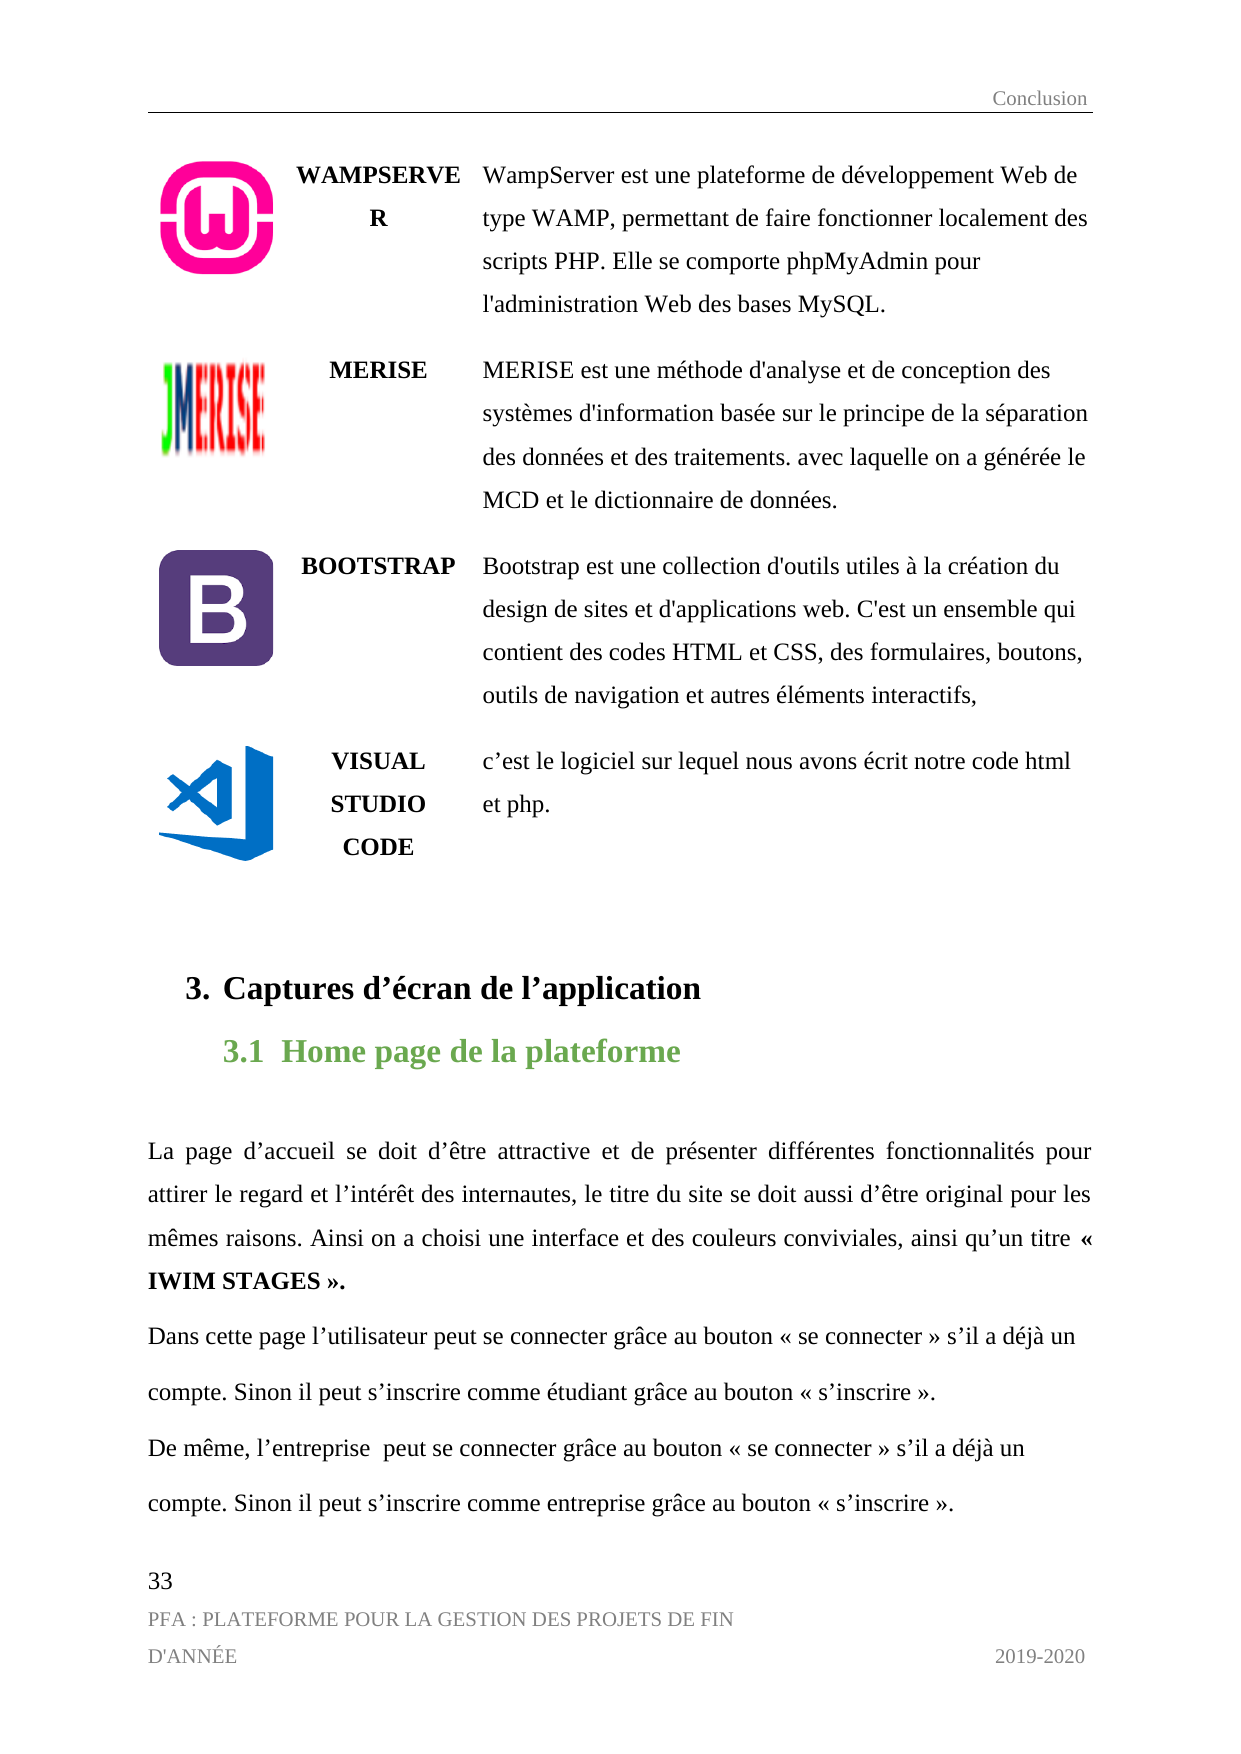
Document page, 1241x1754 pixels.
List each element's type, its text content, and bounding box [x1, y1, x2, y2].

text compte. Sinon il peut s’inscrire comme entreprise grâce au bouton « s’inscrire ». [148, 1488, 1093, 1517]
table_cell MERISE est une méthode d'analyse et de conception des systèmes d'information basée sur le principe de la séparation des données et des traitements. avec laquelle on a générée le MCD et le dictionnaire de données. [473, 345, 1098, 538]
table_cell WAMPSERVER [286, 150, 471, 343]
table_cell WampServer est une plateforme de développement Web de type WAMP, permettant de faire fonctionner localement des scripts PHP. Elle se comporte phpMyAdmin pour l'administration Web des bases MySQL. [473, 150, 1098, 343]
picture [159, 550, 274, 666]
text Dans cette page l’utilisateur peut se connecter grâce au bouton « se connecter » s’il a déjà un [148, 1321, 1093, 1350]
table_cell [150, 150, 284, 343]
subtitle 3.1 Home page de la plateforme [223, 1032, 1093, 1070]
text De même, l’entreprise peut se connecter grâce au bouton « se connecter » s’il a déjà un [148, 1433, 1093, 1461]
table_cell [150, 345, 284, 538]
picture [159, 355, 274, 462]
text La page d’accueil se doit d’être attractive et de présenter différentes fonctionnalités pour attirer le regard et l’intérêt des internautes, le titre du site se doit aussi d’être original pour les mêmes raisons. Ainsi on a choisi une interface et des couleurs conviviales, ainsi qu’un titre « IWIM STAGES ». [148, 1136, 1093, 1294]
picture [159, 160, 274, 275]
table_cell c’est le logiciel sur lequel nous avons écrit notre code html et php. [473, 736, 1098, 886]
text compte. Sinon il peut s’inscrire comme étudiant grâce au bouton « s’inscrire ». [148, 1377, 1093, 1406]
table_cell [150, 736, 284, 886]
table_cell Bootstrap est une collection d'outils utiles à la création du design de sites et d'applications web. C'est un ensemble qui contient des codes HTML et CSS, des formulaires, boutons, outils de navigation et autres éléments interactifs, [473, 540, 1098, 733]
subtitle Captures d’écran de l’application [185, 968, 1093, 1007]
table_cell [150, 540, 284, 733]
picture [159, 746, 274, 861]
table_cell BOOTSTRAP [286, 540, 471, 733]
table_cell VISUAL STUDIO CODE [286, 736, 471, 886]
table_cell MERISE [286, 345, 471, 538]
